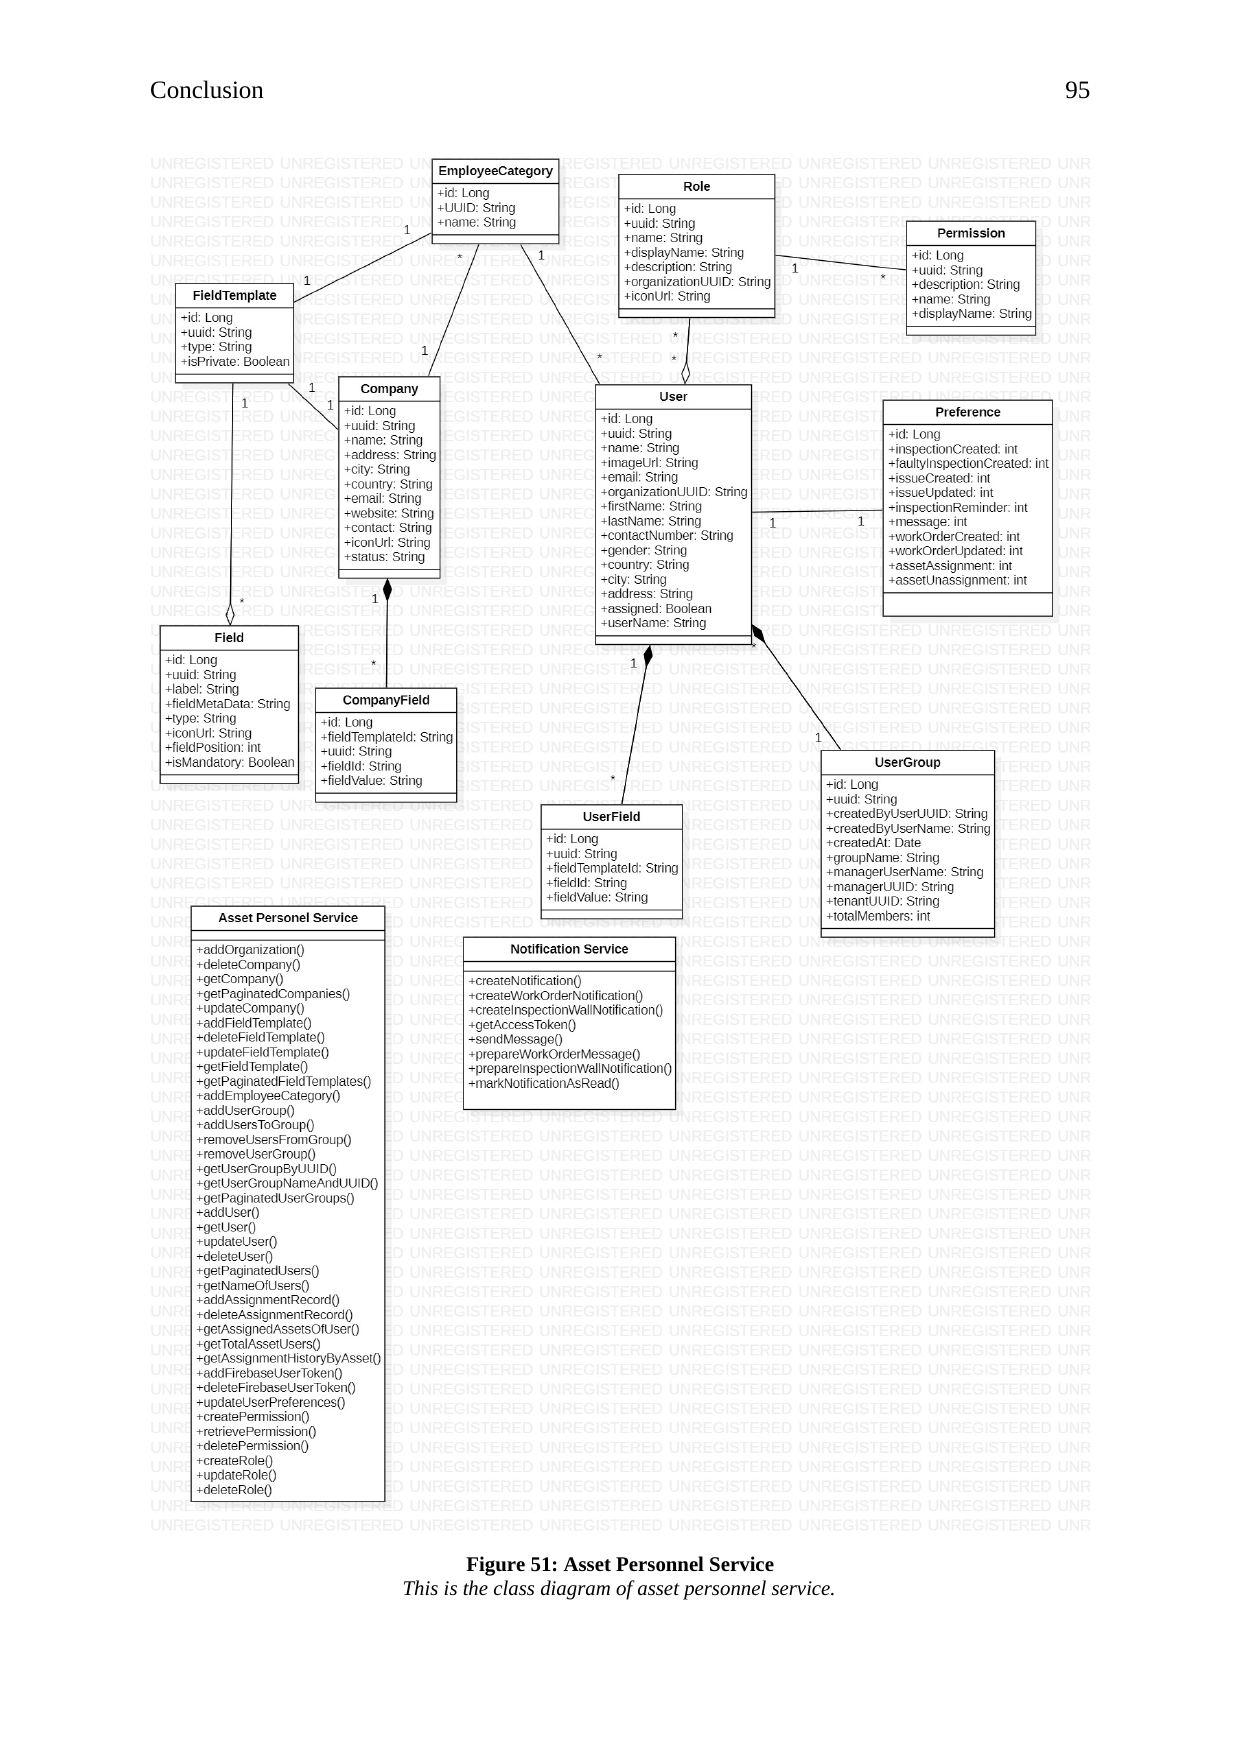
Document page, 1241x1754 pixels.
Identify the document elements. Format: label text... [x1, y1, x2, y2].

text Figure 51: Asset Personnel Service [150, 1552, 1090, 1576]
picture [150, 150, 1091, 1540]
text This is the class diagram of asset personnel service. [150, 1576, 1090, 1600]
